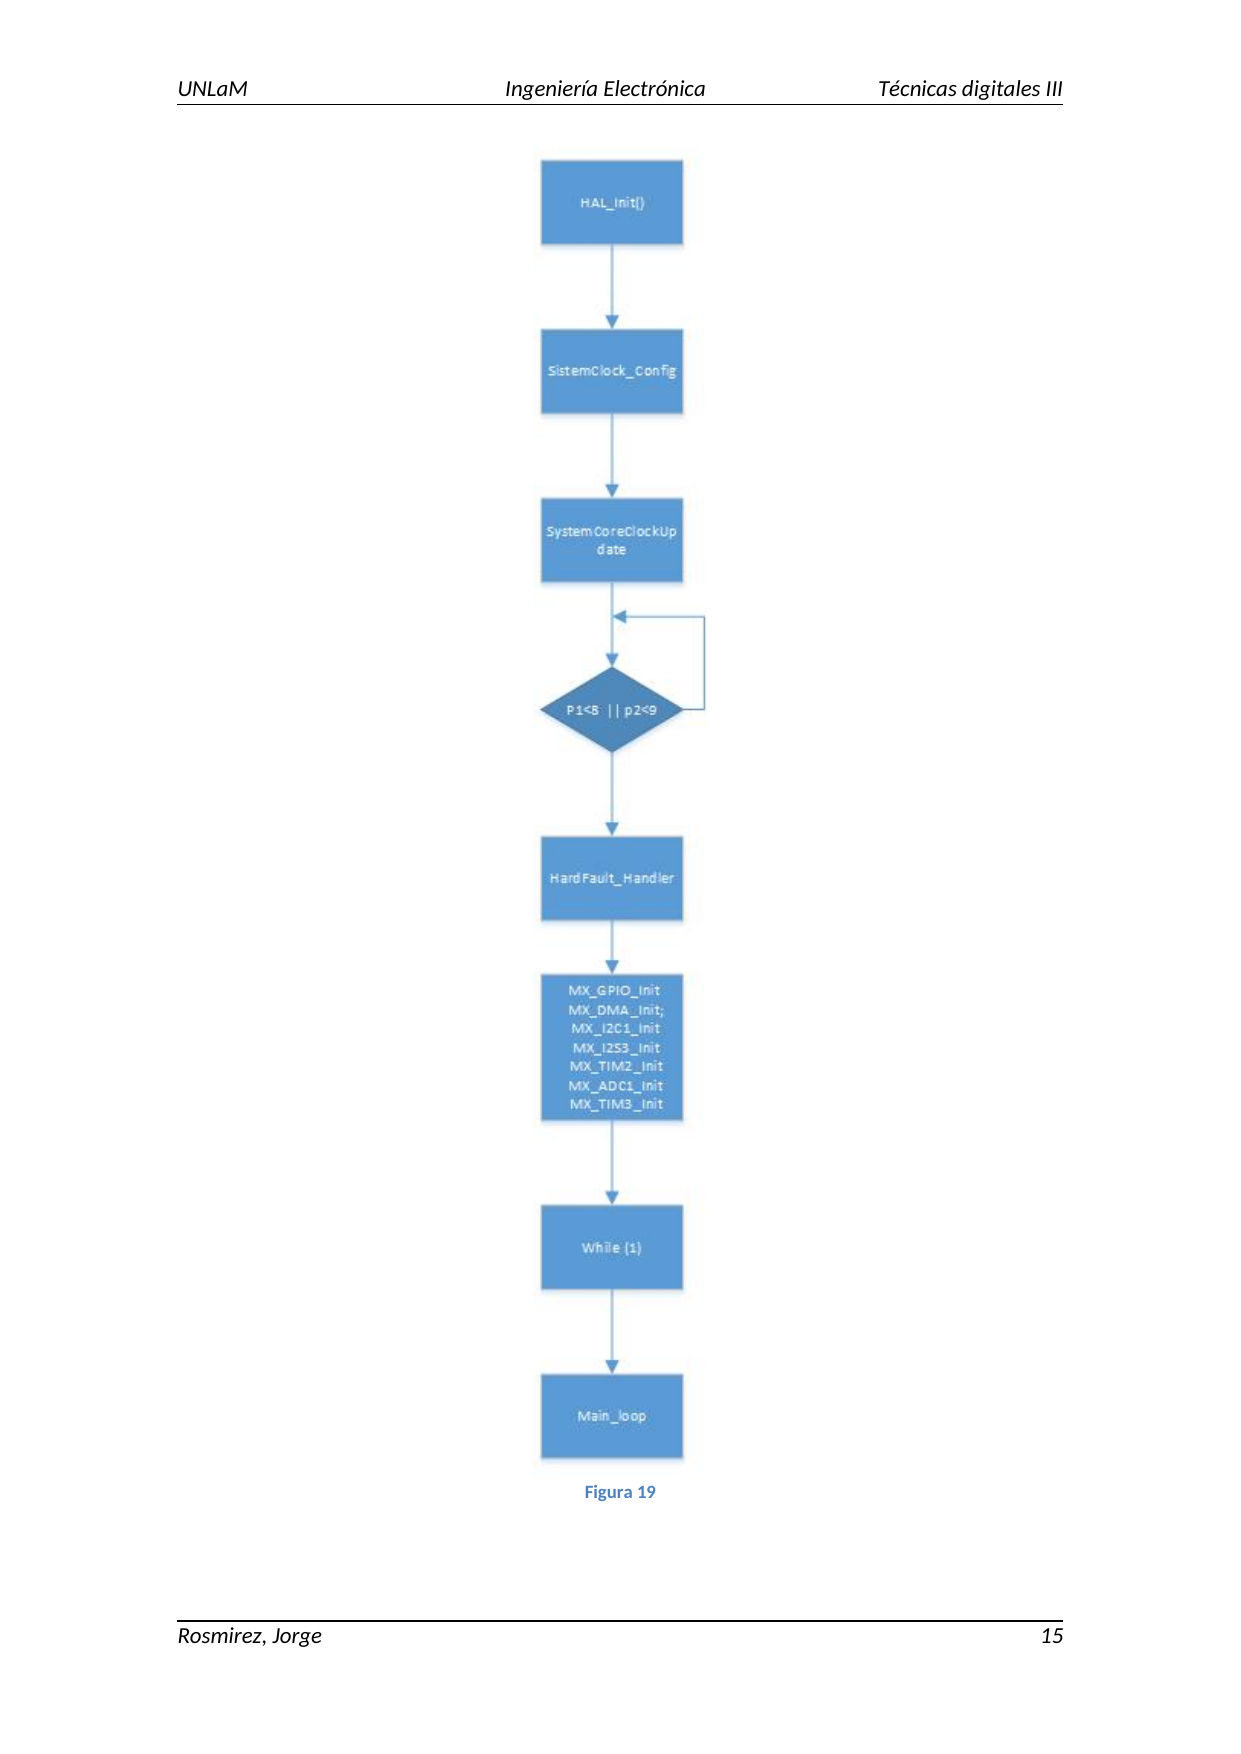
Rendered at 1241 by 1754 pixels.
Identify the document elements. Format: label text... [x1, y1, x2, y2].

picture [533, 147, 707, 1480]
